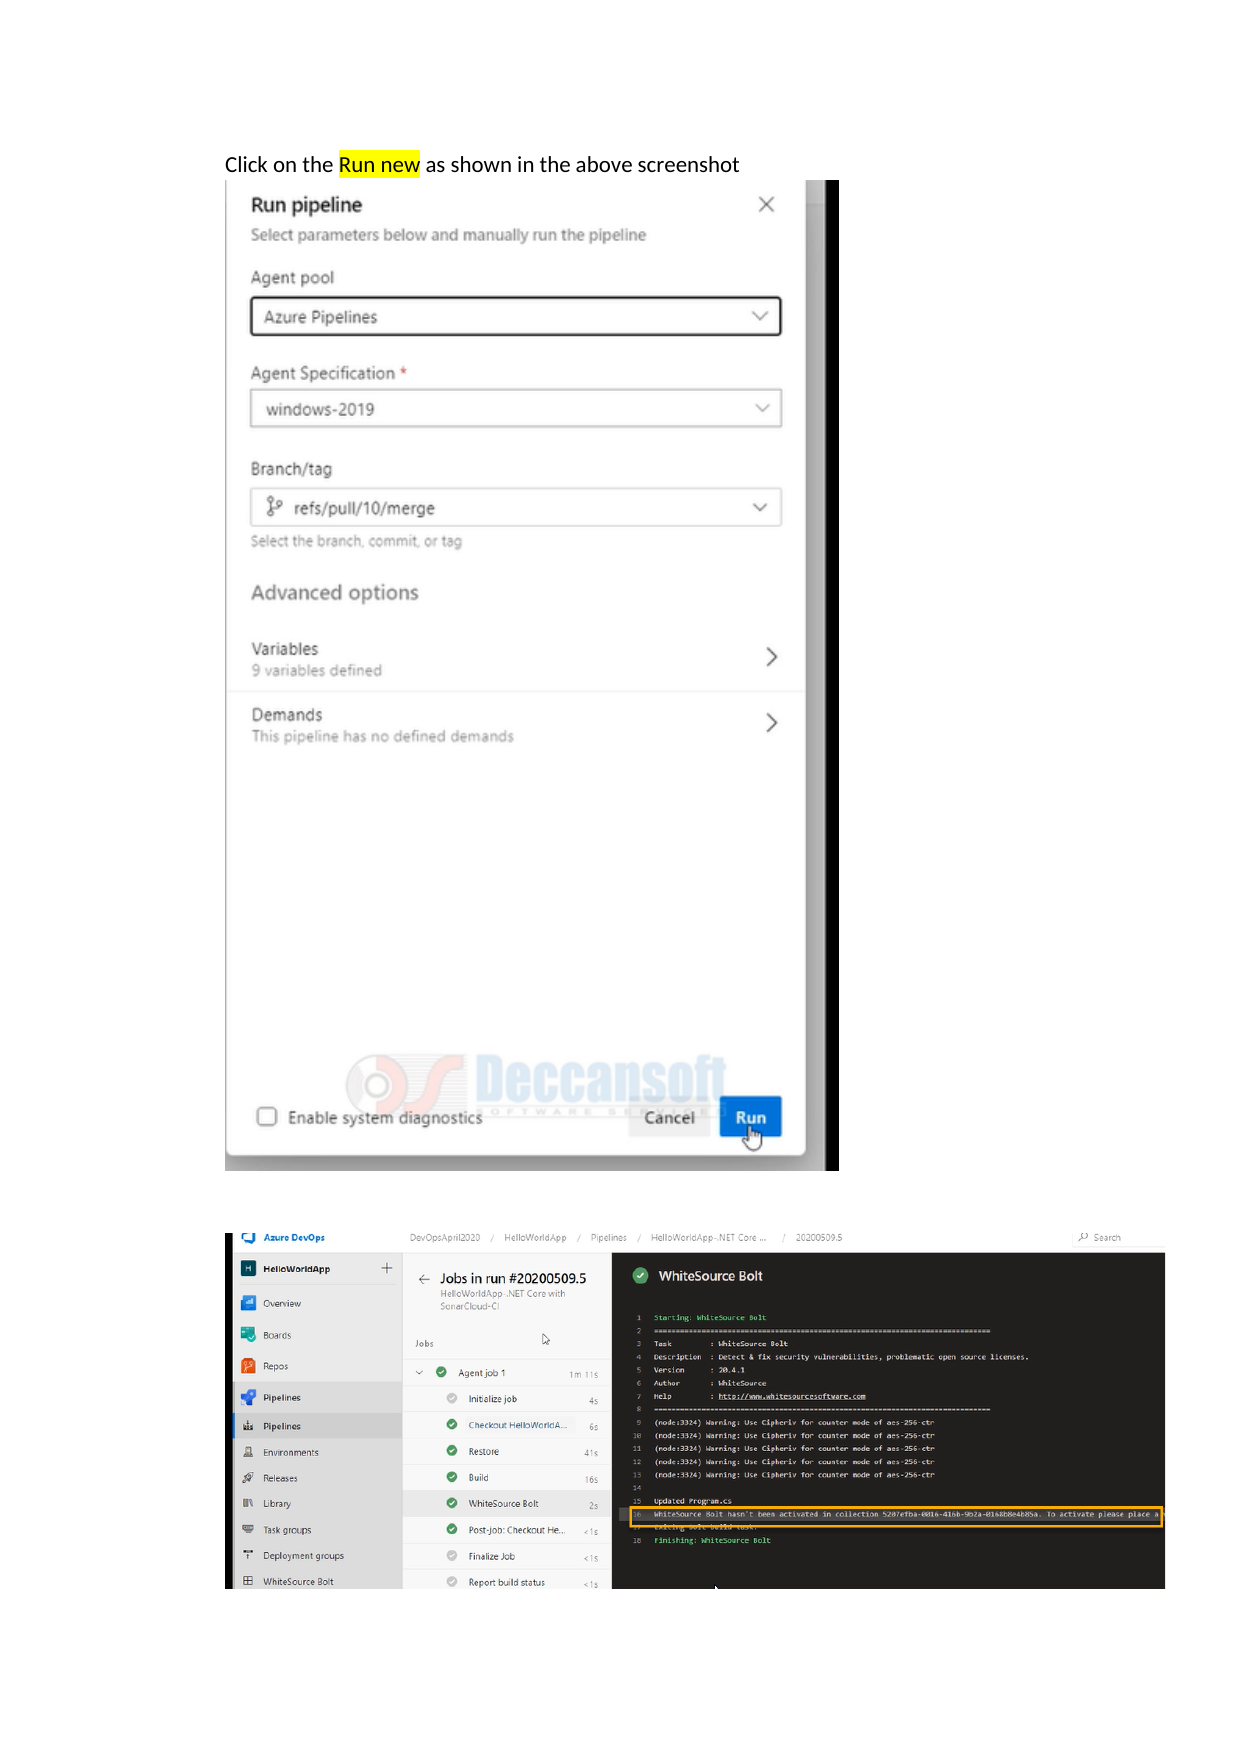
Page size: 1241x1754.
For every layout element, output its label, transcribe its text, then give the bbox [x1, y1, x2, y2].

list Click on the Run new as shown in the above screenshot [225, 150, 339, 178]
picture [225, 1233, 1166, 1589]
picture [225, 180, 839, 1171]
list Click on the Run new as shown in the above screenshot [420, 150, 1090, 178]
